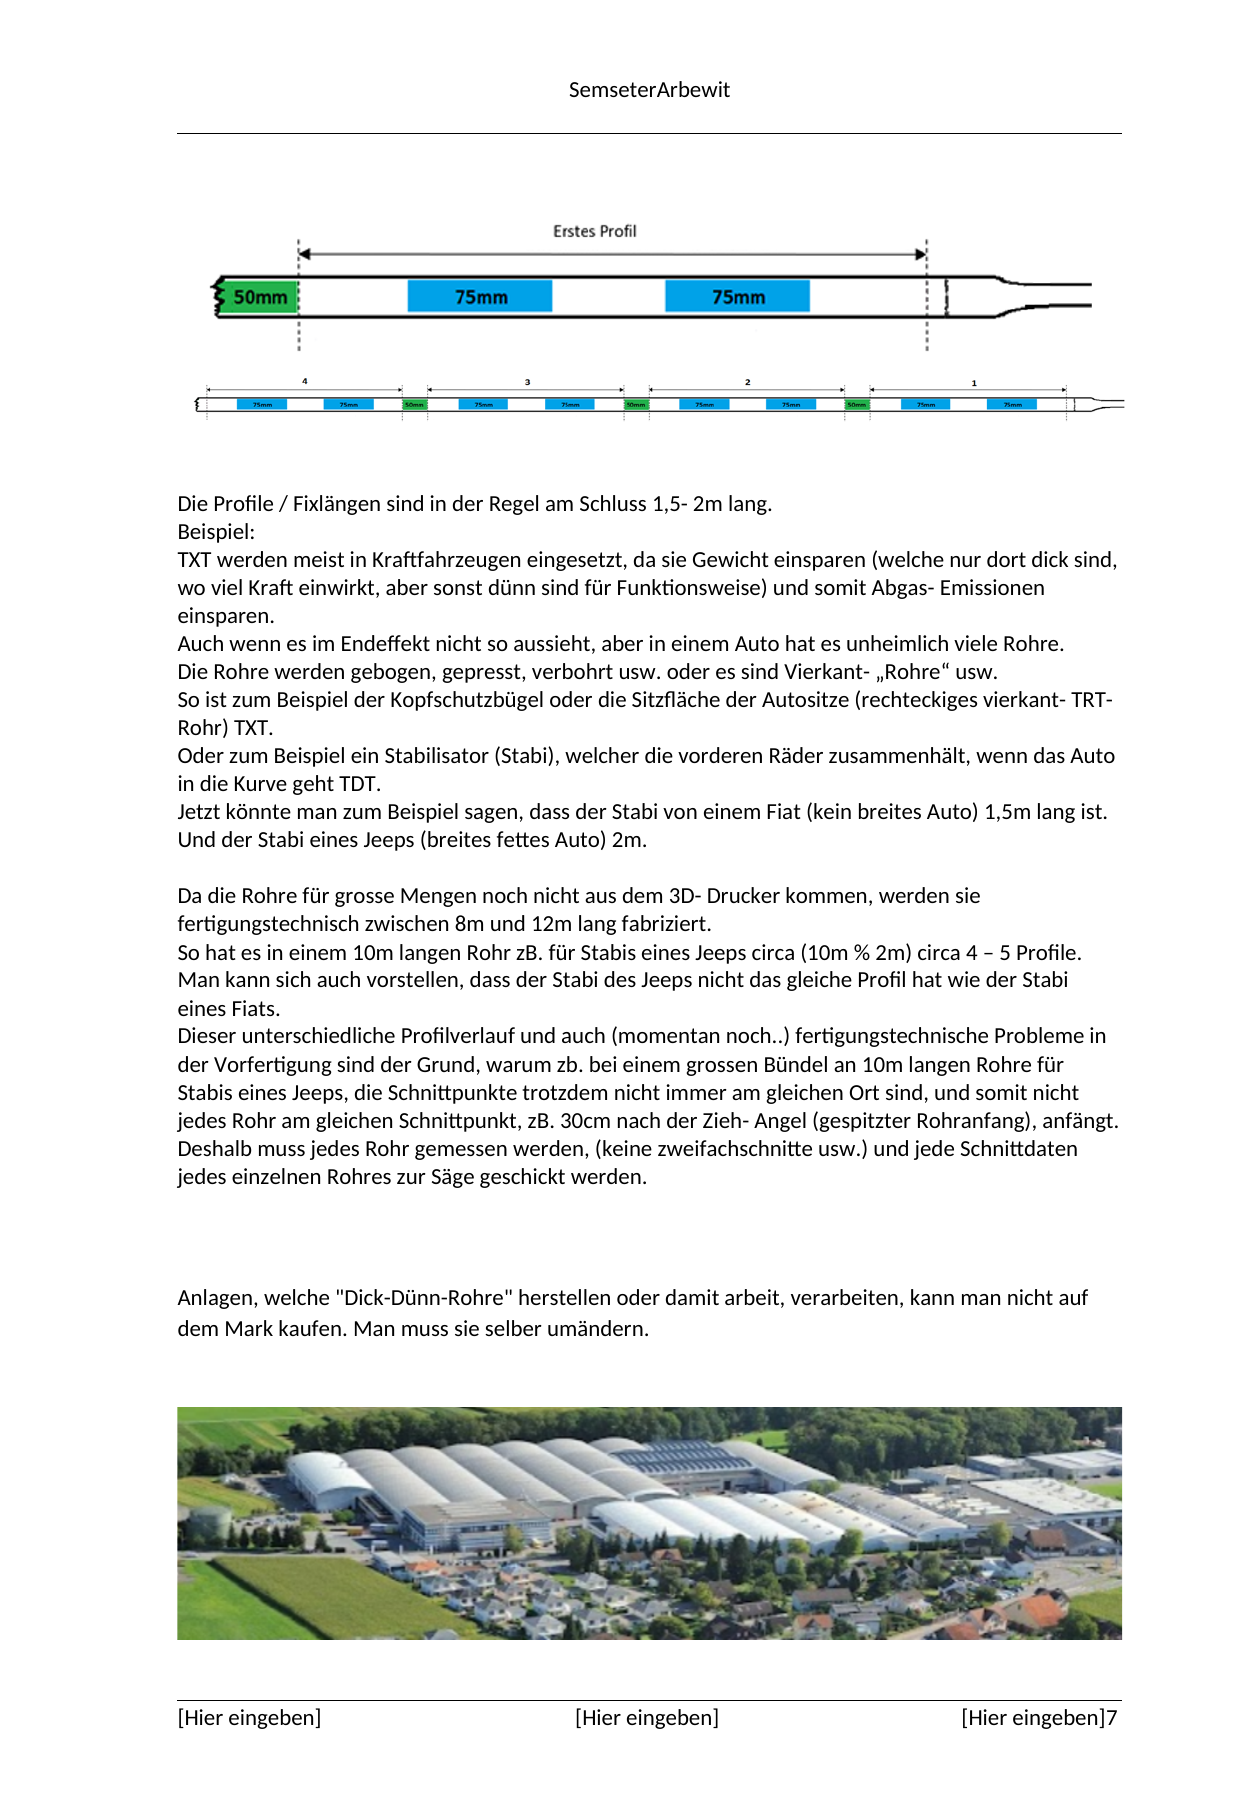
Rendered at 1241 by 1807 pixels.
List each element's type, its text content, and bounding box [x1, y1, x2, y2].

text So hat es in einem 10m langen Rohr zB. für Stabis eines Jeeps circa (10m % 2m) circa 4 – 5 Profile. [177, 938, 1122, 966]
text Auch wenn es im Endeffekt nicht so aussieht, aber in einem Auto hat es unheimlich viele Rohre. [177, 629, 1122, 657]
text Anlagen, welche "Dick-Dünn-Rohre" herstellen oder damit arbeit, verarbeiten, kann man nicht auf dem Mark kaufen. Man muss sie selber umändern. [177, 1283, 1122, 1342]
text Jetzt könnte man zum Beispiel sagen, dass der Stabi von einem Fiat (kein breites Auto) 1,5m lang ist. Und der Stabi eines Jeeps (breites fettes Auto) 2m. [177, 797, 1122, 853]
text Man kann sich auch vorstellen, dass der Stabi des Jeeps nicht das gleiche Profil hat wie der Stabi eines Fiats. [177, 966, 1122, 1022]
picture [188, 214, 1134, 431]
text Deshalb muss jedes Rohr gemessen werden, (keine zweifachschnitte usw.) und jede Schnittdaten jedes einzelnen Rohres zur Säge geschickt werden. [177, 1134, 1122, 1190]
text Oder zum Beispiel ein Stabilisator (Stabi), welcher die vorderen Räder zusammenhält, wenn das Auto in die Kurve geht TDT. [177, 741, 1122, 797]
text So ist zum Beispiel der Kopfschutzbügel oder die Sitzfläche der Autositze (rechteckiges vierkant- TRT- Rohr) TXT. [177, 685, 1122, 741]
text Da die Rohre für grosse Mengen noch nicht aus dem 3D- Drucker kommen, werden sie fertigungstechnisch zwischen 8m und 12m lang fabriziert. [177, 882, 1122, 938]
text Dieser unterschiedliche Profilverlauf und auch (momentan noch..) fertigungstechnische Probleme in der Vorfertigung sind der Grund, warum zb. bei einem grossen Bündel an 10m langen Rohre für Stabis eines Jeeps, die Schnittpunkte trotzdem nicht immer am gleichen Ort sind, und somit nicht jedes Rohr am gleichen Schnittpunkt, zB. 30cm nach der Zieh- Angel (gespitzter Rohranfang), anfängt. [177, 1022, 1122, 1134]
text Die Rohre werden gebogen, gepresst, verbohrt usw. oder es sind Vierkant- „Rohre“ usw. [177, 657, 1122, 685]
picture [177, 1407, 1123, 1640]
text Die Profile / Fixlängen sind in der Regel am Schluss 1,5- 2m lang. [177, 489, 1122, 517]
text TXT werden meist in Kraftfahrzeugen eingesetzt, da sie Gewicht einsparen (welche nur dort dick sind, wo viel Kraft einwirkt, aber sonst dünn sind für Funktionsweise) und somit Abgas- Emissionen einsparen. [177, 545, 1122, 629]
text Beispiel: [177, 517, 1122, 545]
